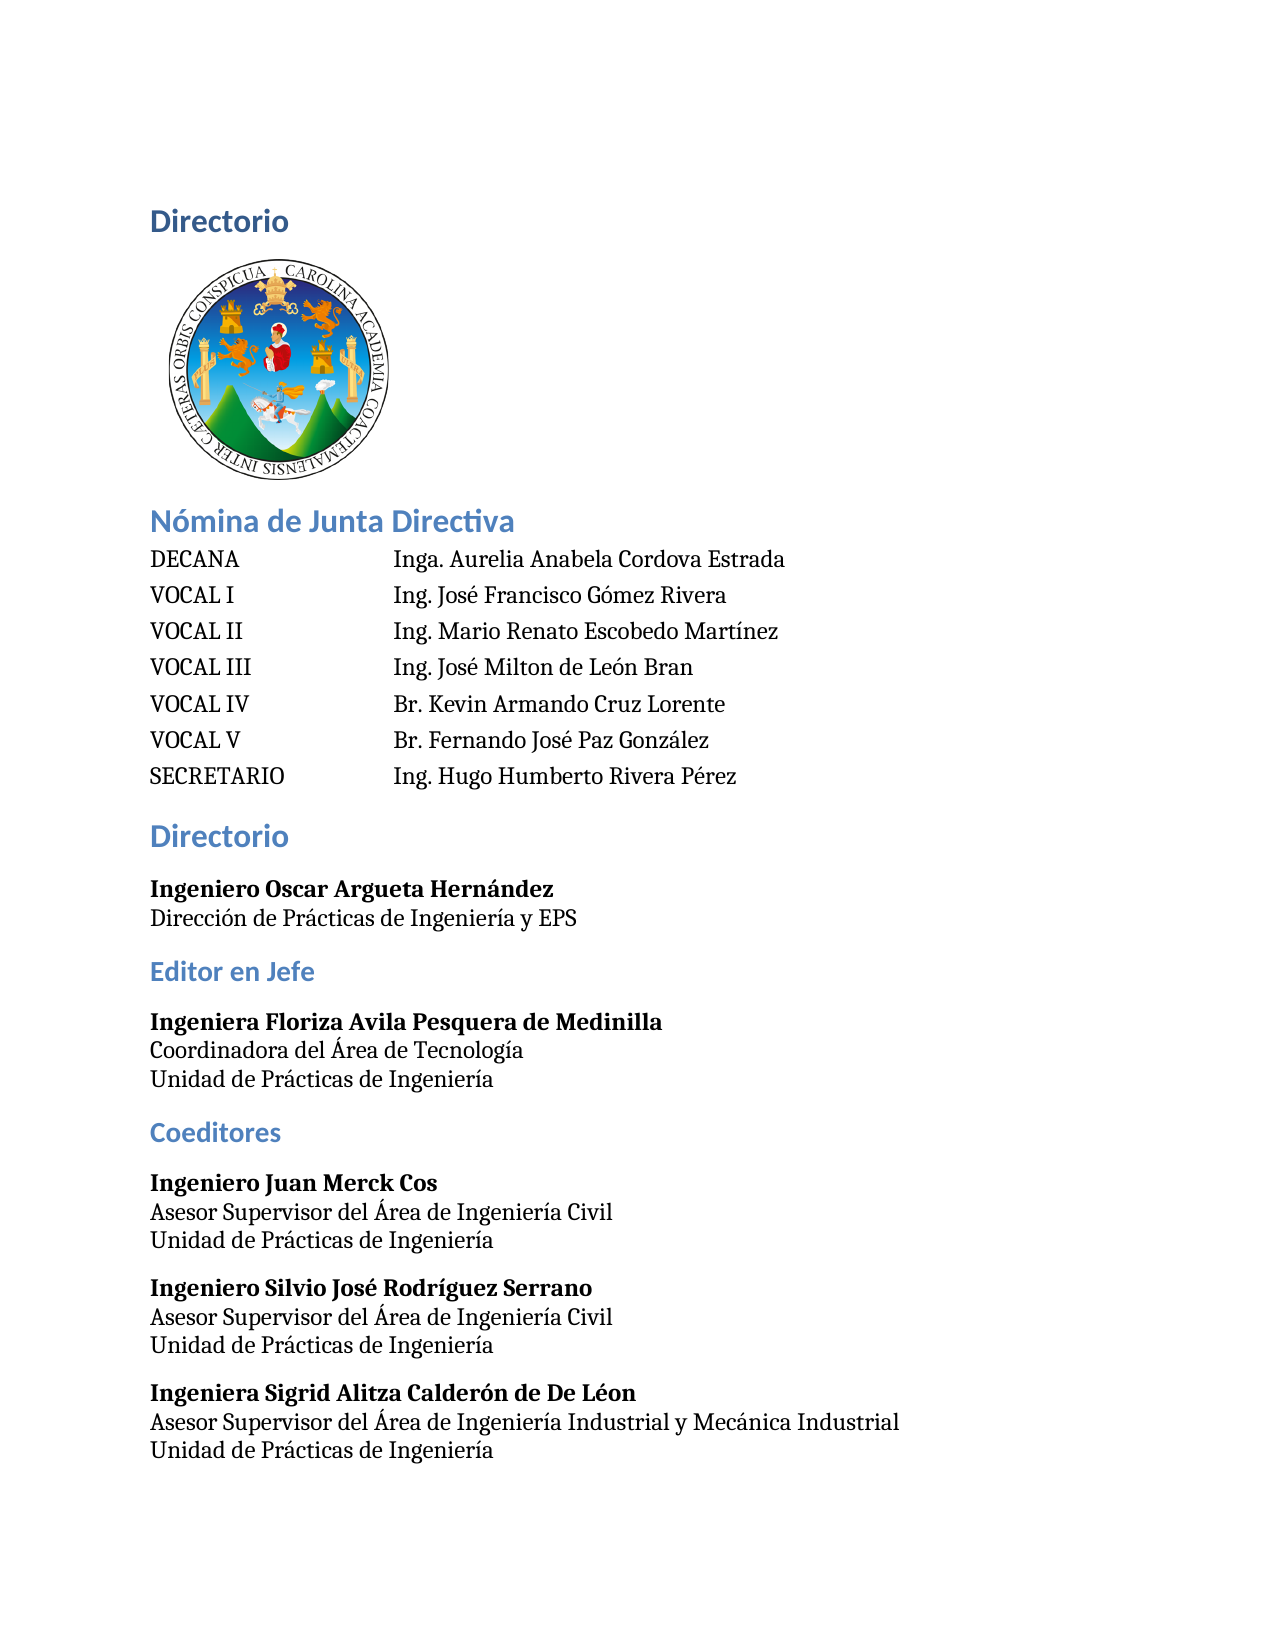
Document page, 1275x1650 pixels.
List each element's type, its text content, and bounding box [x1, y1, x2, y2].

text Ingeniera Sigrid Alitza Calderón de De Léon Asesor Supervisor del Área de Ingeniería Industrial y Mecánica Industrial Unidad de Prácticas de Ingeniería [150, 1379, 1125, 1465]
table_cell SECRETARIO [139, 758, 382, 794]
table_cell VOCAL II [139, 613, 382, 649]
table_cell VOCAL IV [139, 686, 382, 722]
text Ingeniero Juan Merck Cos Asesor Supervisor del Área de Ingeniería Civil Unidad de Prácticas de Ingeniería [150, 1169, 1125, 1255]
subtitle Directorio [150, 815, 1125, 856]
table_cell Ing. José Milton de León Bran [382, 650, 909, 686]
subtitle Directorio [150, 200, 1125, 241]
table_header DECANA [139, 541, 382, 577]
table_cell Ing. José Francisco Gómez Rivera [382, 577, 909, 613]
subtitle Editor en Jefe [150, 953, 1125, 989]
text Ingeniero Oscar Argueta Hernández Dirección de Prácticas de Ingeniería y EPS [150, 875, 1125, 932]
table_cell Ing. Hugo Humberto Rivera Pérez [382, 758, 909, 794]
table_cell VOCAL V [139, 722, 382, 758]
text Ingeniero Silvio José Rodríguez Serrano Asesor Supervisor del Área de Ingeniería Civil Unidad de Prácticas de Ingeniería [150, 1274, 1125, 1360]
text Ingeniera Floriza Avila Pesquera de Medinilla Coordinadora del Área de Tecnología Unidad de Prácticas de Ingeniería [150, 1007, 1125, 1094]
subtitle Coeditores [150, 1114, 1125, 1150]
table_cell VOCAL I [139, 577, 382, 613]
table_header Inga. Aurelia Anabela Cordova Estrada [382, 541, 909, 577]
table_cell Br. Kevin Armando Cruz Lorente [382, 686, 909, 722]
subtitle Nómina de Junta Directiva [150, 500, 1125, 541]
table_cell Ing. Mario Renato Escobedo Martínez [382, 613, 909, 649]
table_cell Br. Fernando José Paz González [382, 722, 909, 758]
picture [168, 259, 389, 480]
table_cell VOCAL III [139, 650, 382, 686]
